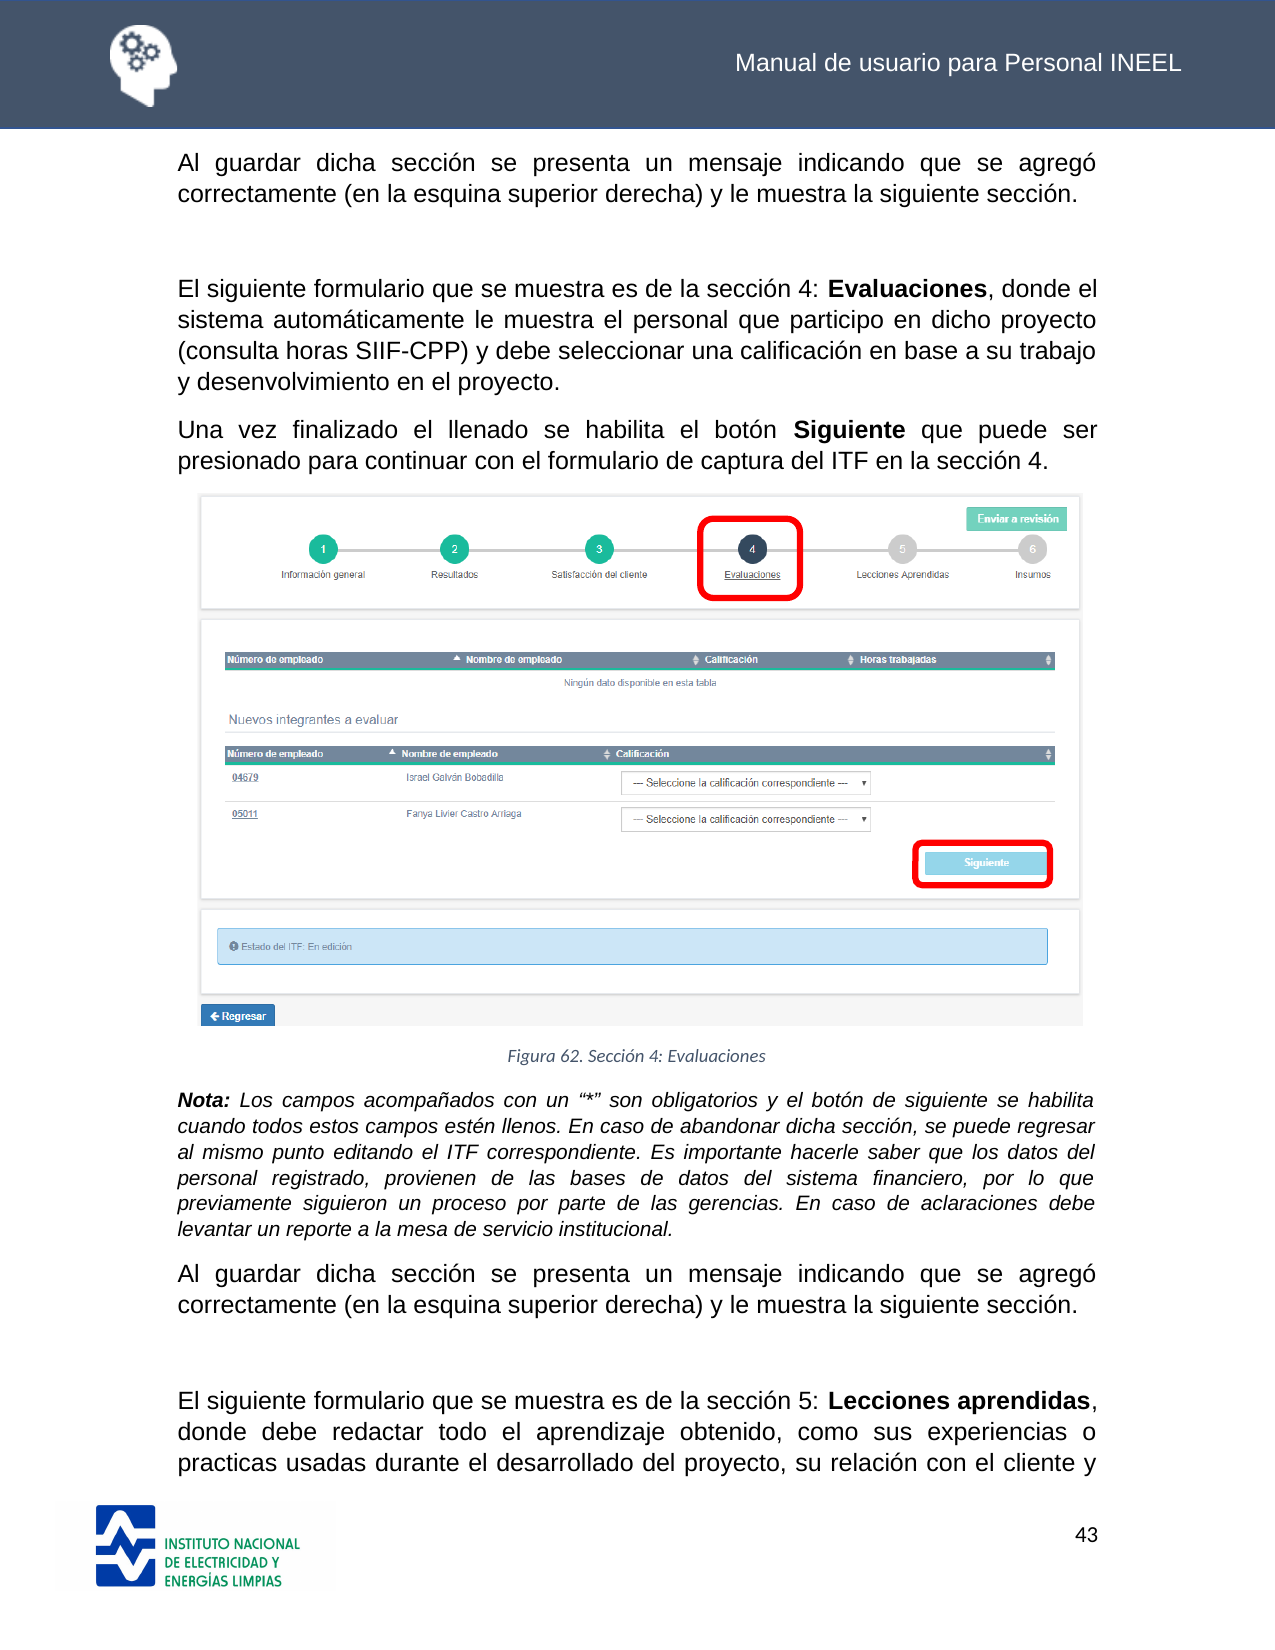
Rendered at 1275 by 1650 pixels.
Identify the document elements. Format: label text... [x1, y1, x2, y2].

text Al guardar dicha sección se presenta un mensaje indicando que se agregó correctamente (en la esquina superior derecha) y le muestra la siguiente sección. [177, 148, 1098, 207]
picture [110, 25, 178, 107]
text Nota: Los campos acompañados con un “*” son obligatorios y el botón de siguiente se habilita cuando todos estos campos estén llenos. En caso de abandonar dicha sección, se puede regresar al mismo punto editando el ITF correspondiente. Es importante hacerle saber que los datos del personal registrado, provienen de las bases de datos del sistema financiero, por lo que previamente siguieron un proceso por parte de las gerencias. En caso de aclaraciones debe levantar un reporte a la mesa de servicio institucional. [177, 1088, 1098, 1241]
picture [54, 1501, 337, 1591]
text El siguiente formulario que se muestra es de la sección 4: Evaluaciones, donde el sistema automáticamente le muestra el personal que participo en dicho proyecto (consulta horas SIIF-CPP) y debe seleccionar una calificación en base a su trabajo y desenvolvimiento en el proyecto. [177, 274, 1098, 396]
text Figura 62. Sección 4: Evaluaciones [177, 1044, 1098, 1067]
picture [197, 493, 1083, 1026]
text Al guardar dicha sección se presenta un mensaje indicando que se agregó correctamente (en la esquina superior derecha) y le muestra la siguiente sección. [177, 1259, 1098, 1319]
text Una vez finalizado el llenado se habilita el botón Siguiente que puede ser presionado para continuar con el formulario de captura del ITF en la sección 4. [177, 415, 1098, 475]
